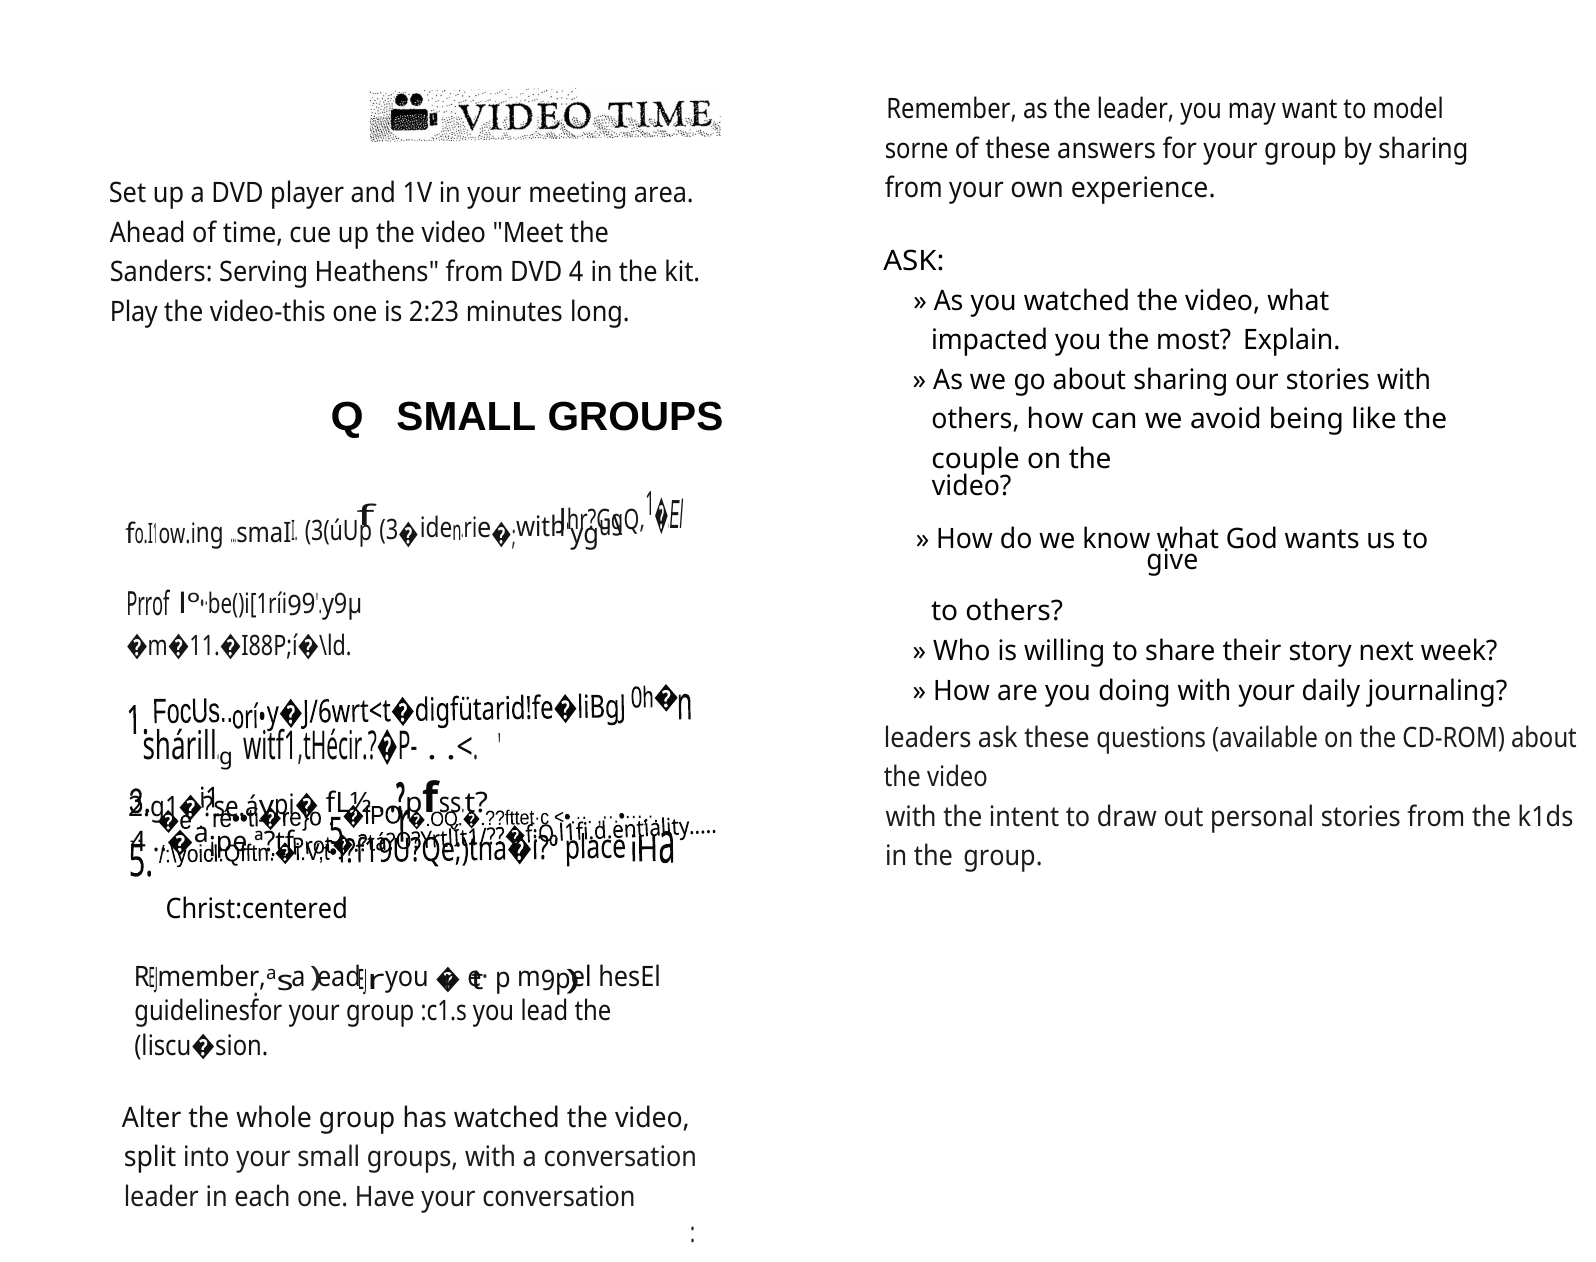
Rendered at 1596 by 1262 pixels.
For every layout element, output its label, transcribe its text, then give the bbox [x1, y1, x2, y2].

text » As you watched the video, what impacted you the most? Explain. [913, 280, 1452, 358]
text 4 ..�a¡pe ª?tf [130, 813, 726, 859]
picture [369, 86, 721, 142]
text R member, a ead you � e· p m9pel hesEl guidelinesfor your group :c1.s you lead the (liscu�sion. [134, 955, 693, 1064]
text Alter the whole group has watched the video, split into your small groups, with a conversation leader in each one. Have your conversation leaders ask these questions (available on the CD-ROM) about the video [882, 717, 1584, 795]
text video? [932, 478, 1596, 500]
text Q SMALL GROUPS [330, 394, 728, 439]
text to others? [931, 591, 1596, 629]
text Remember, as the leader, you may want to model sorne of these answers for your group by sharing from your own experience. [884, 88, 1481, 206]
text » How do we know what God wants us to give [899, 532, 1445, 574]
text Set up a DVD player and 1V in your meeting area. Ahead of time, cue up the video "Meet the Sanders: Serving Heathens" from DVD 4 in the kit. Play the video-this one is 2:23 minutes long. [109, 173, 712, 329]
text » As we go about sharing our stories with others, how can we avoid being like the couple on the [912, 359, 1464, 476]
text with the intent to draw out personal stories from the k1ds in the group. [885, 796, 1593, 874]
text » Who is willing to share their story next week? [912, 630, 1596, 668]
text shárill.g witf1,tHécir.?�P- <. ' [142, 717, 726, 771]
text ASK: [883, 241, 1596, 279]
text » How are you doing with your daily journaling? [912, 670, 1596, 708]
text Prrof lº•·be()i[1ríi99'.y9µ �m�11.�I88P;í�\ld. [126, 578, 563, 663]
text Alter the whole group has watched the video, split into your small groups, with a conversation leader in each one. Have your conversation leaders ask these questions (available on the CD-ROM) about the video [122, 1097, 715, 1214]
